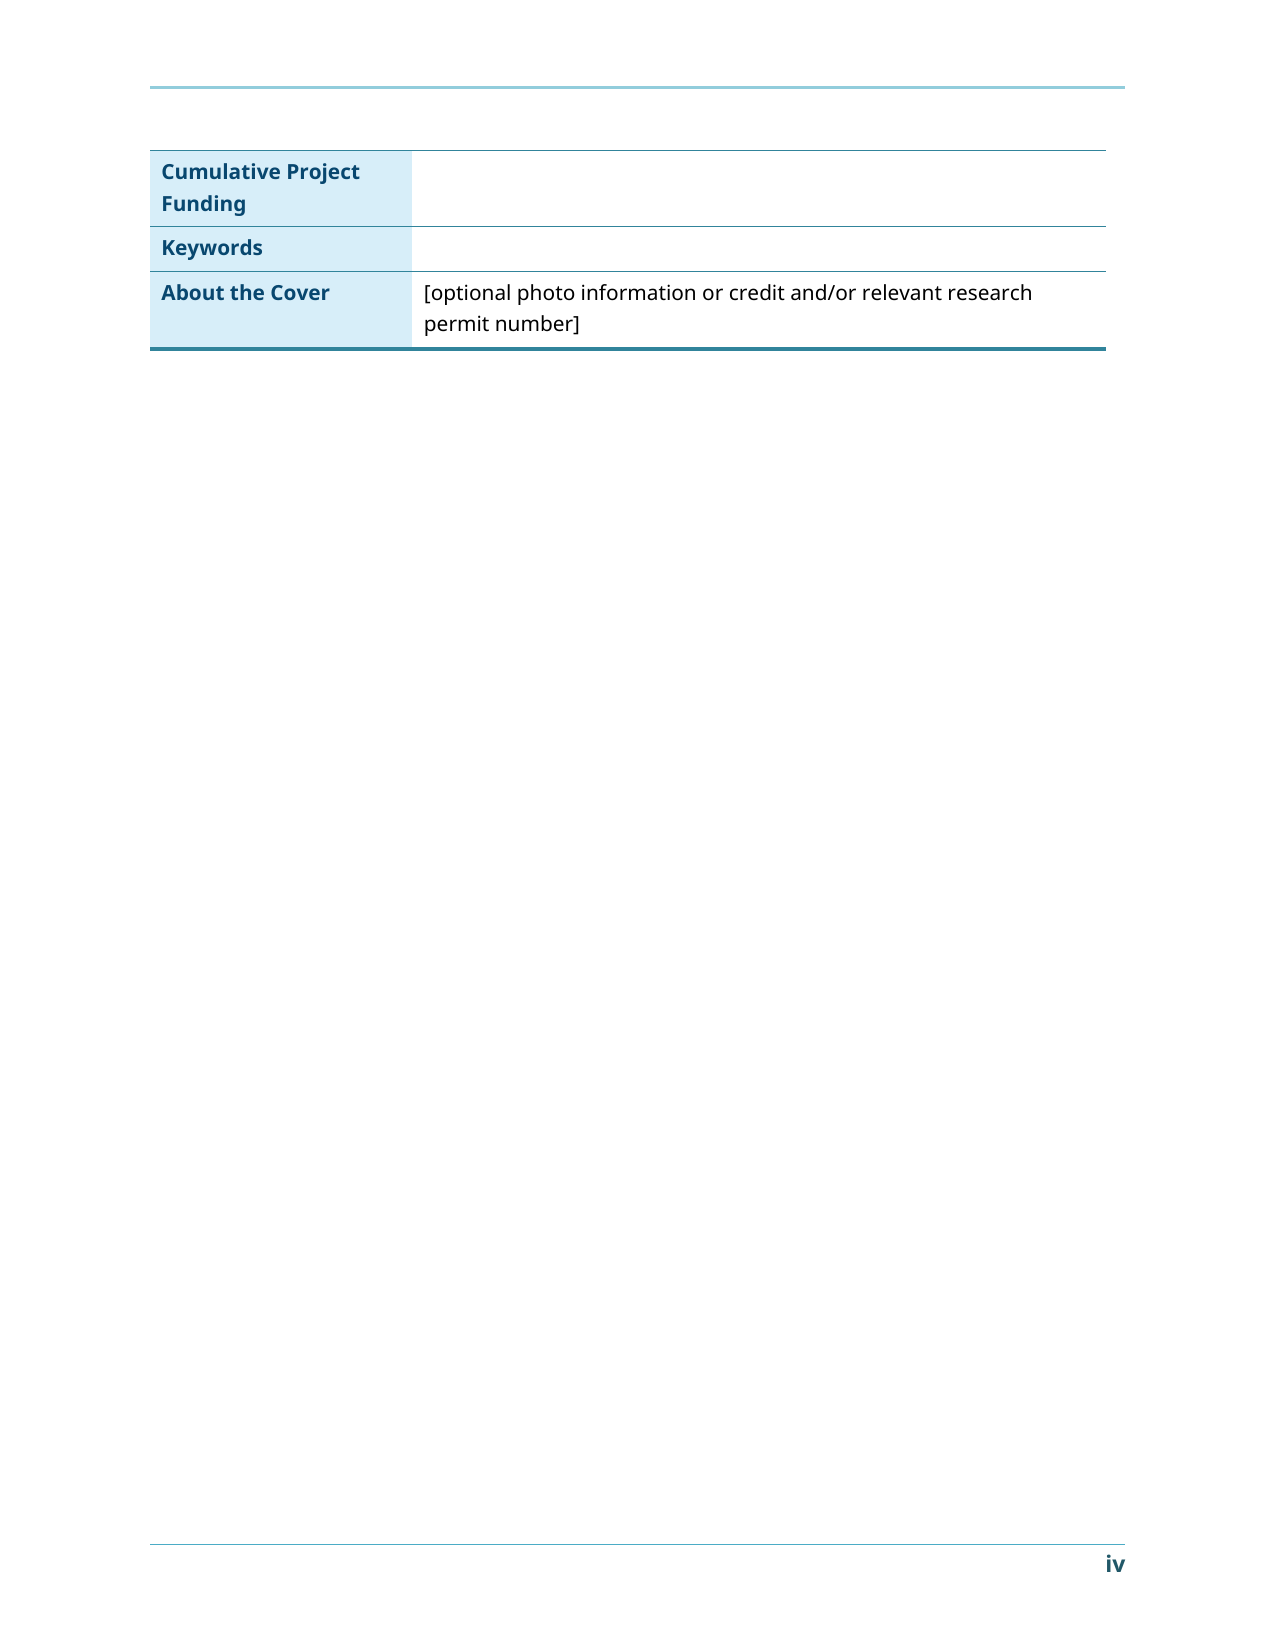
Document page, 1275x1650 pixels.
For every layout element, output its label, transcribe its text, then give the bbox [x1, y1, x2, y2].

table_cell About the Cover [150, 272, 412, 347]
table_cell [optional photo information or credit and/or relevant research permit number] [413, 272, 1106, 347]
table_cell [413, 227, 1106, 271]
table_cell Keywords [150, 227, 412, 271]
table_cell [413, 151, 1106, 226]
table_cell Cumulative Project Funding [150, 151, 412, 226]
